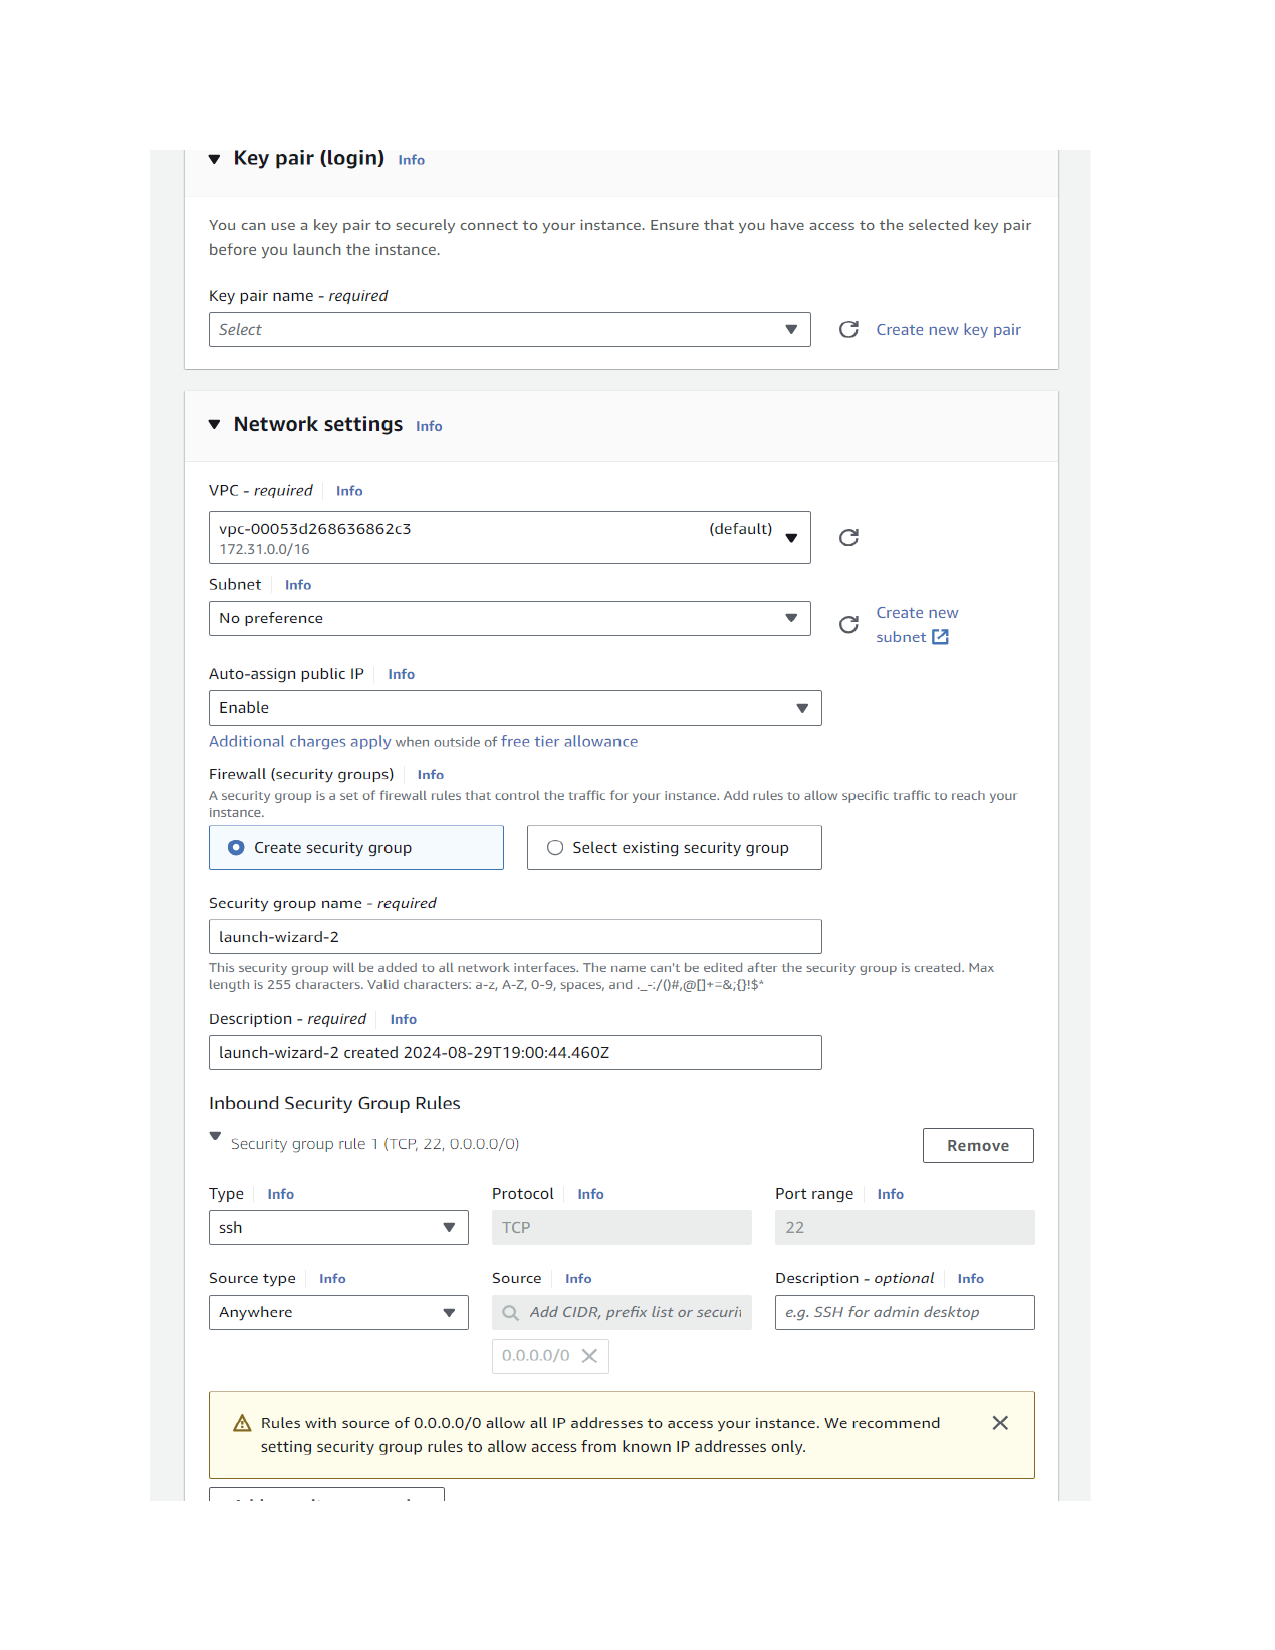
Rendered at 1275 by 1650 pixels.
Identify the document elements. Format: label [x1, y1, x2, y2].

picture [150, 150, 1091, 1501]
